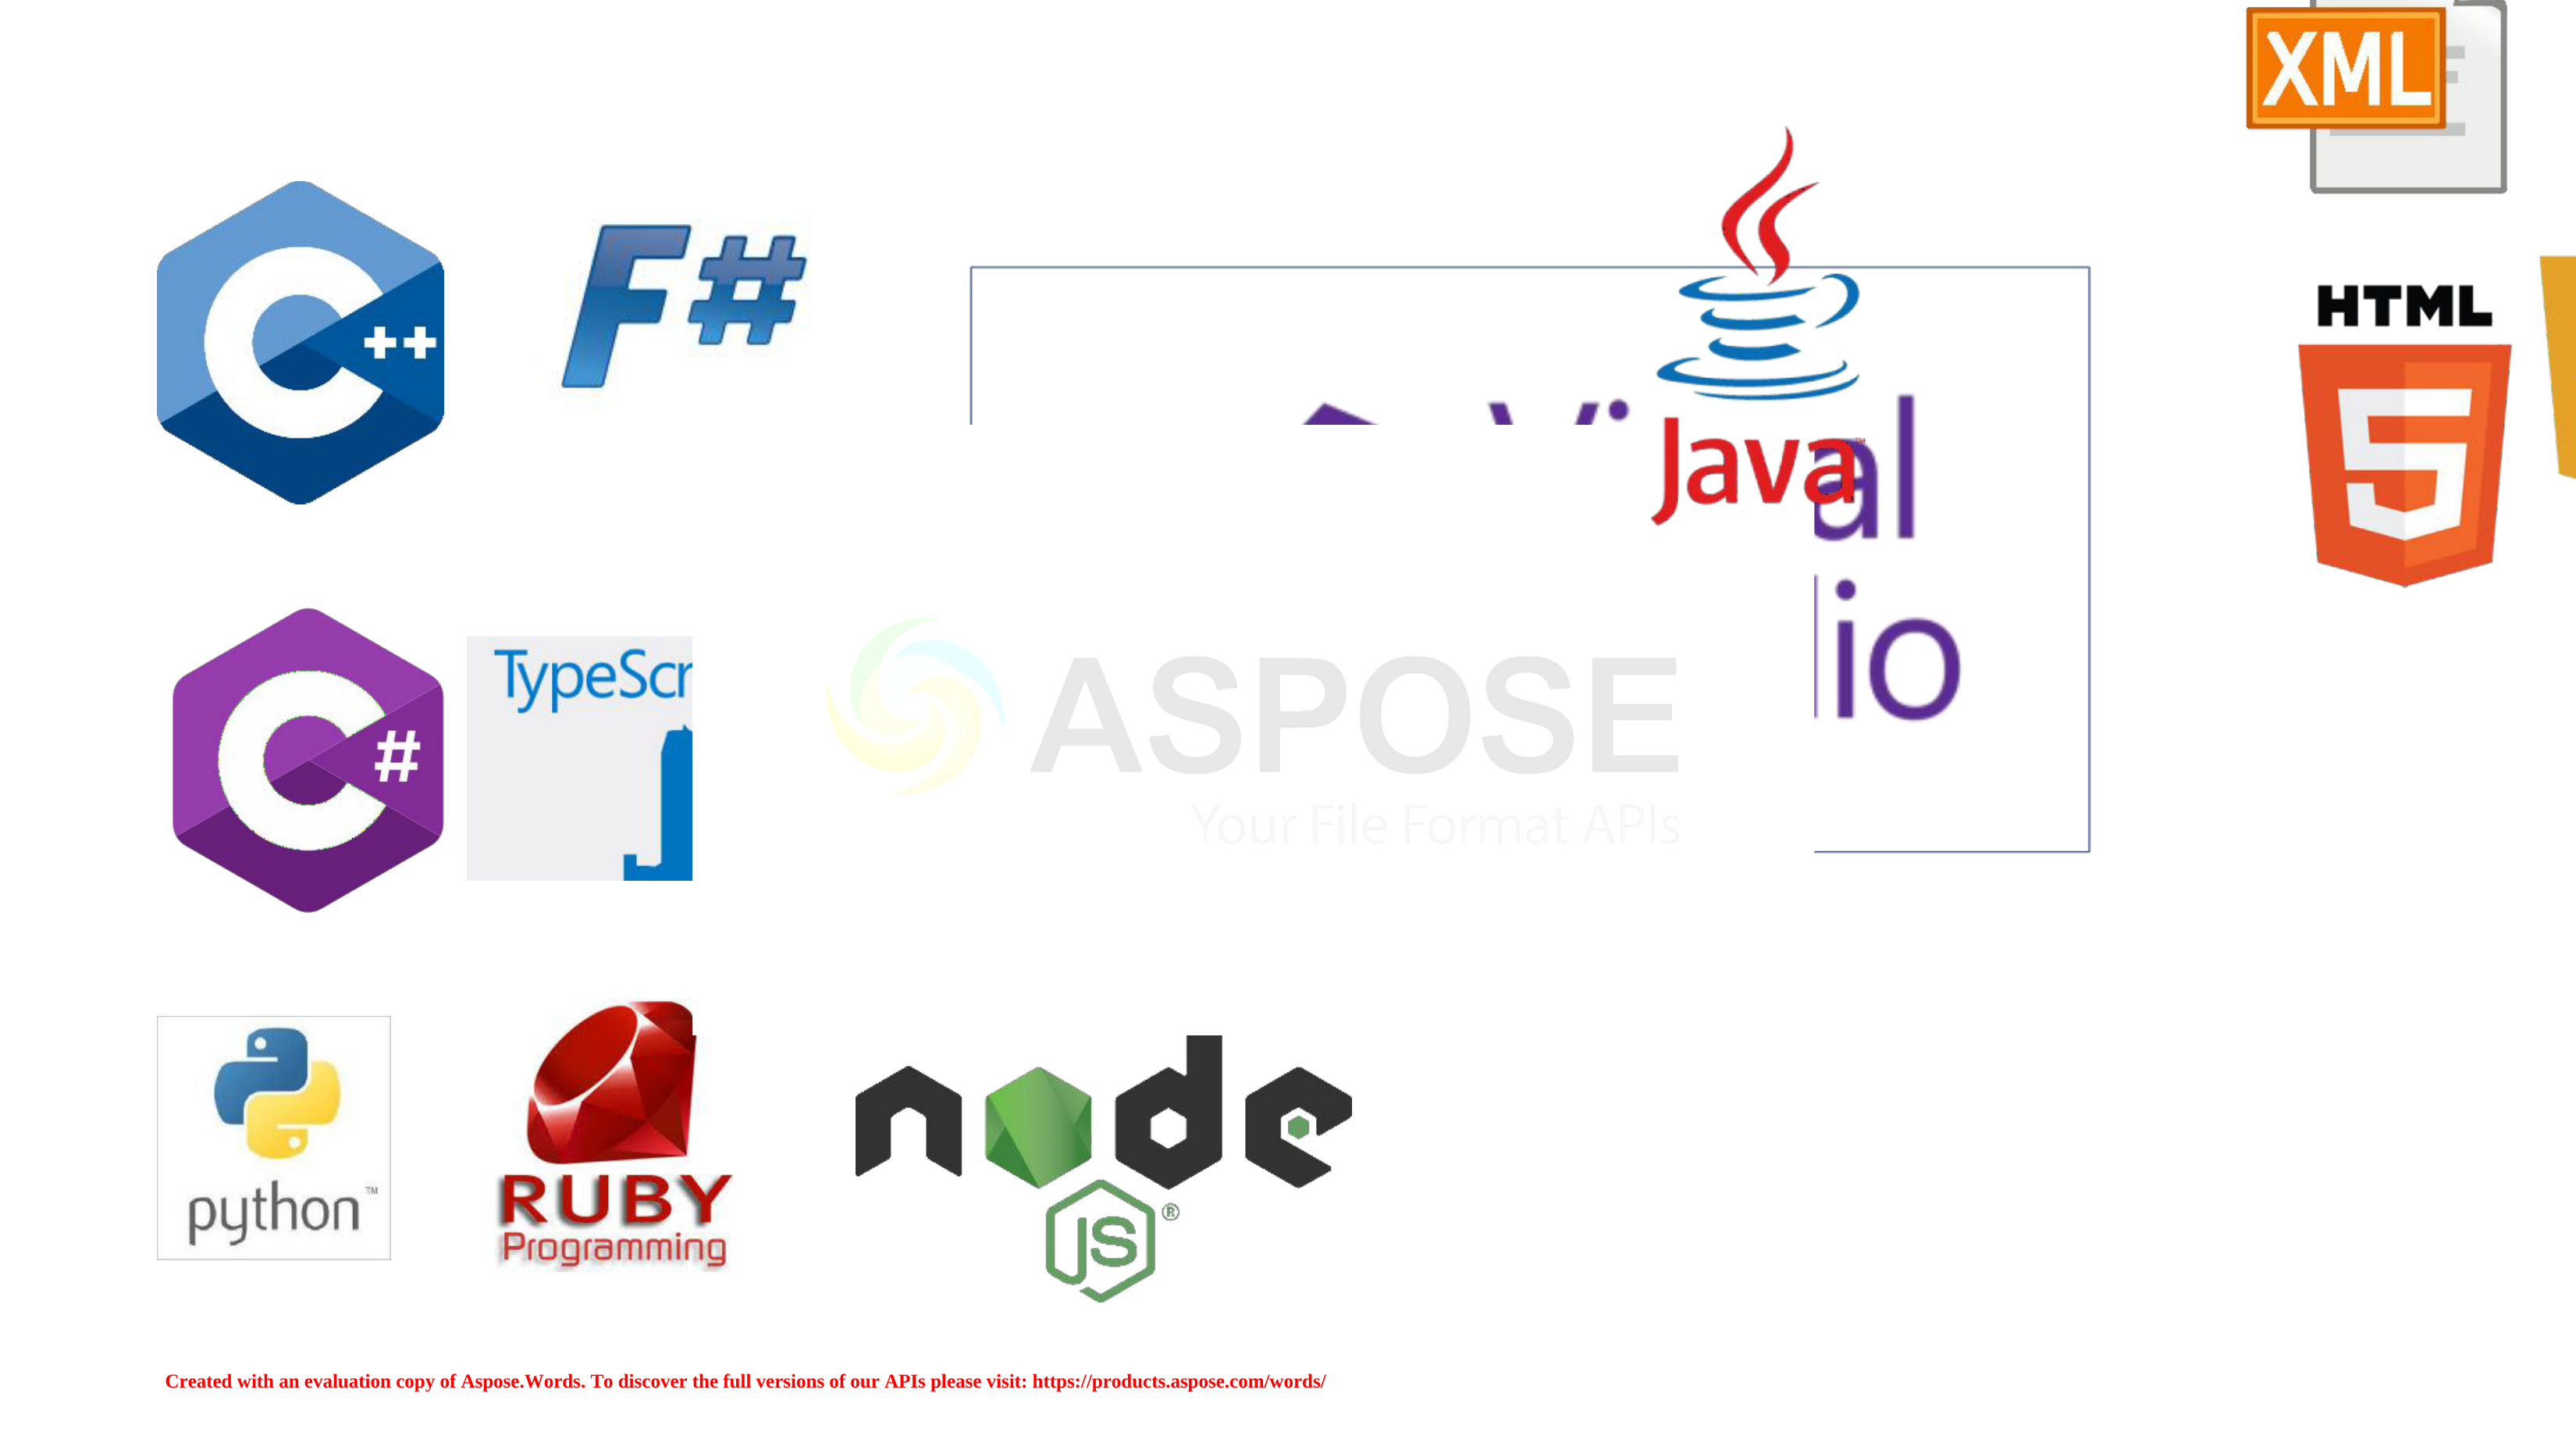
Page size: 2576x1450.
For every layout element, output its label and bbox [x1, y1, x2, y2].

picture [53, 181, 735, 1272]
picture [509, 137, 852, 481]
picture [2242, 0, 2576, 611]
picture [969, 91, 2092, 855]
picture [856, 1035, 1352, 1302]
